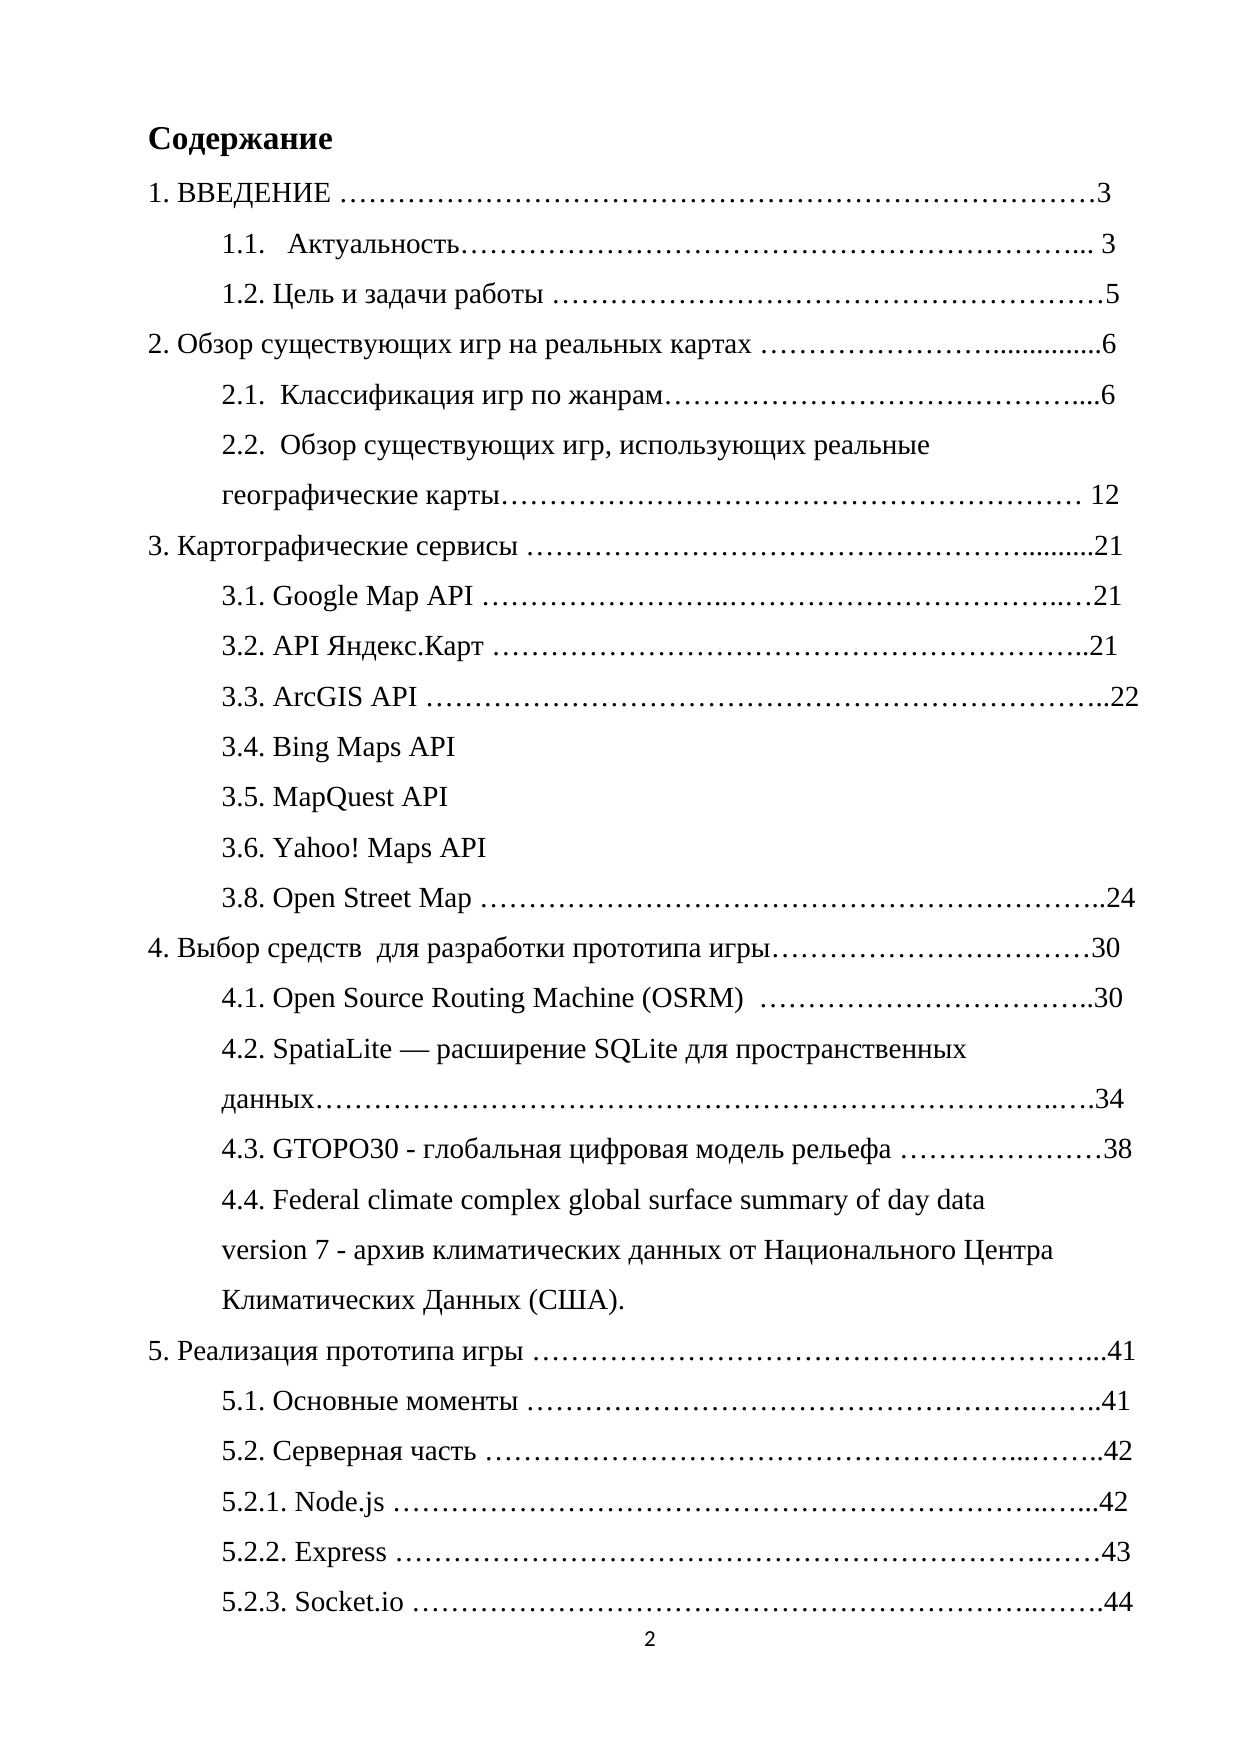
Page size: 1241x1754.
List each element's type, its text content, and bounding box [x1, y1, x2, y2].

text 3.5. MapQuest API [221, 779, 1152, 813]
text 5.1. Основные моменты …………………………………………….……..41 [148, 1383, 1152, 1417]
text 1.1. Актуальность………………………………………………………... 3 [148, 226, 1152, 259]
text 4. Выбор средств для разработки прототипа игры……………………………30 [148, 930, 1152, 964]
text 4.1. Open Source Routing Machine (OSRM) ……………………………..30 [148, 981, 1152, 1014]
text 3.1. Google Map API ……………………..……………………………..…21 [148, 578, 1152, 612]
text 1. ВВЕДЕНИЕ ……………………………………………………………………3 [148, 176, 1152, 209]
text 5.2.1. Node.js …………………………………………………………..…...42 [148, 1484, 1152, 1517]
text 1.2. Цель и задачи работы …………………………………………………5 [148, 276, 1152, 310]
text 3.4. Bing Maps API [221, 729, 1152, 763]
text 3.8. Open Street Map ………………………………………………………..24 [148, 880, 1152, 913]
text данных…………………………………………………………………..….34 [148, 1081, 1152, 1115]
text Содержание [148, 118, 1152, 156]
text 3.3. ArcGIS API ……………………………………………………………..22 [148, 679, 1152, 712]
text 4.4. Federal climate complex global surface summary of day data version 7 - архив климатических данных от Национального Центра Климатических Данных (США). [221, 1182, 1152, 1316]
text 2.2. Обзор существующих игр, использующих реальные географические карты…………………………………………………… 12 [222, 427, 1152, 511]
text 2. Обзор существующих игр на реальных картах ……………………...............6 [148, 327, 1152, 360]
text 5.2.2. Express ………………………………………………………….……43 [148, 1534, 1152, 1568]
text 4.3. GTOPO30 - глобальная цифровая модель рельефа …………………38 [148, 1132, 1152, 1165]
text 4.2. SpatiaLite — расширение SQLite для пространственных [148, 1031, 1152, 1064]
text 5.2.3. Socket.io ………………………………………………………..…….44 [148, 1584, 1152, 1618]
text 2.1. Классификация игр по жанрам……………………………………....6 [221, 377, 1152, 410]
text 5. Реализация прототипа игры …………………………………………………...41 [148, 1333, 1152, 1366]
text 3.6. Yahoo! Maps API [221, 830, 1152, 863]
text 3.2. API Яндекс.Карт ……………………………………………………..21 [148, 628, 1152, 662]
text 5.2. Серверная часть ………………………………………………...……..42 [148, 1433, 1152, 1467]
text 3. Картографические сервисы ……………………………………………..........21 [148, 528, 1152, 561]
